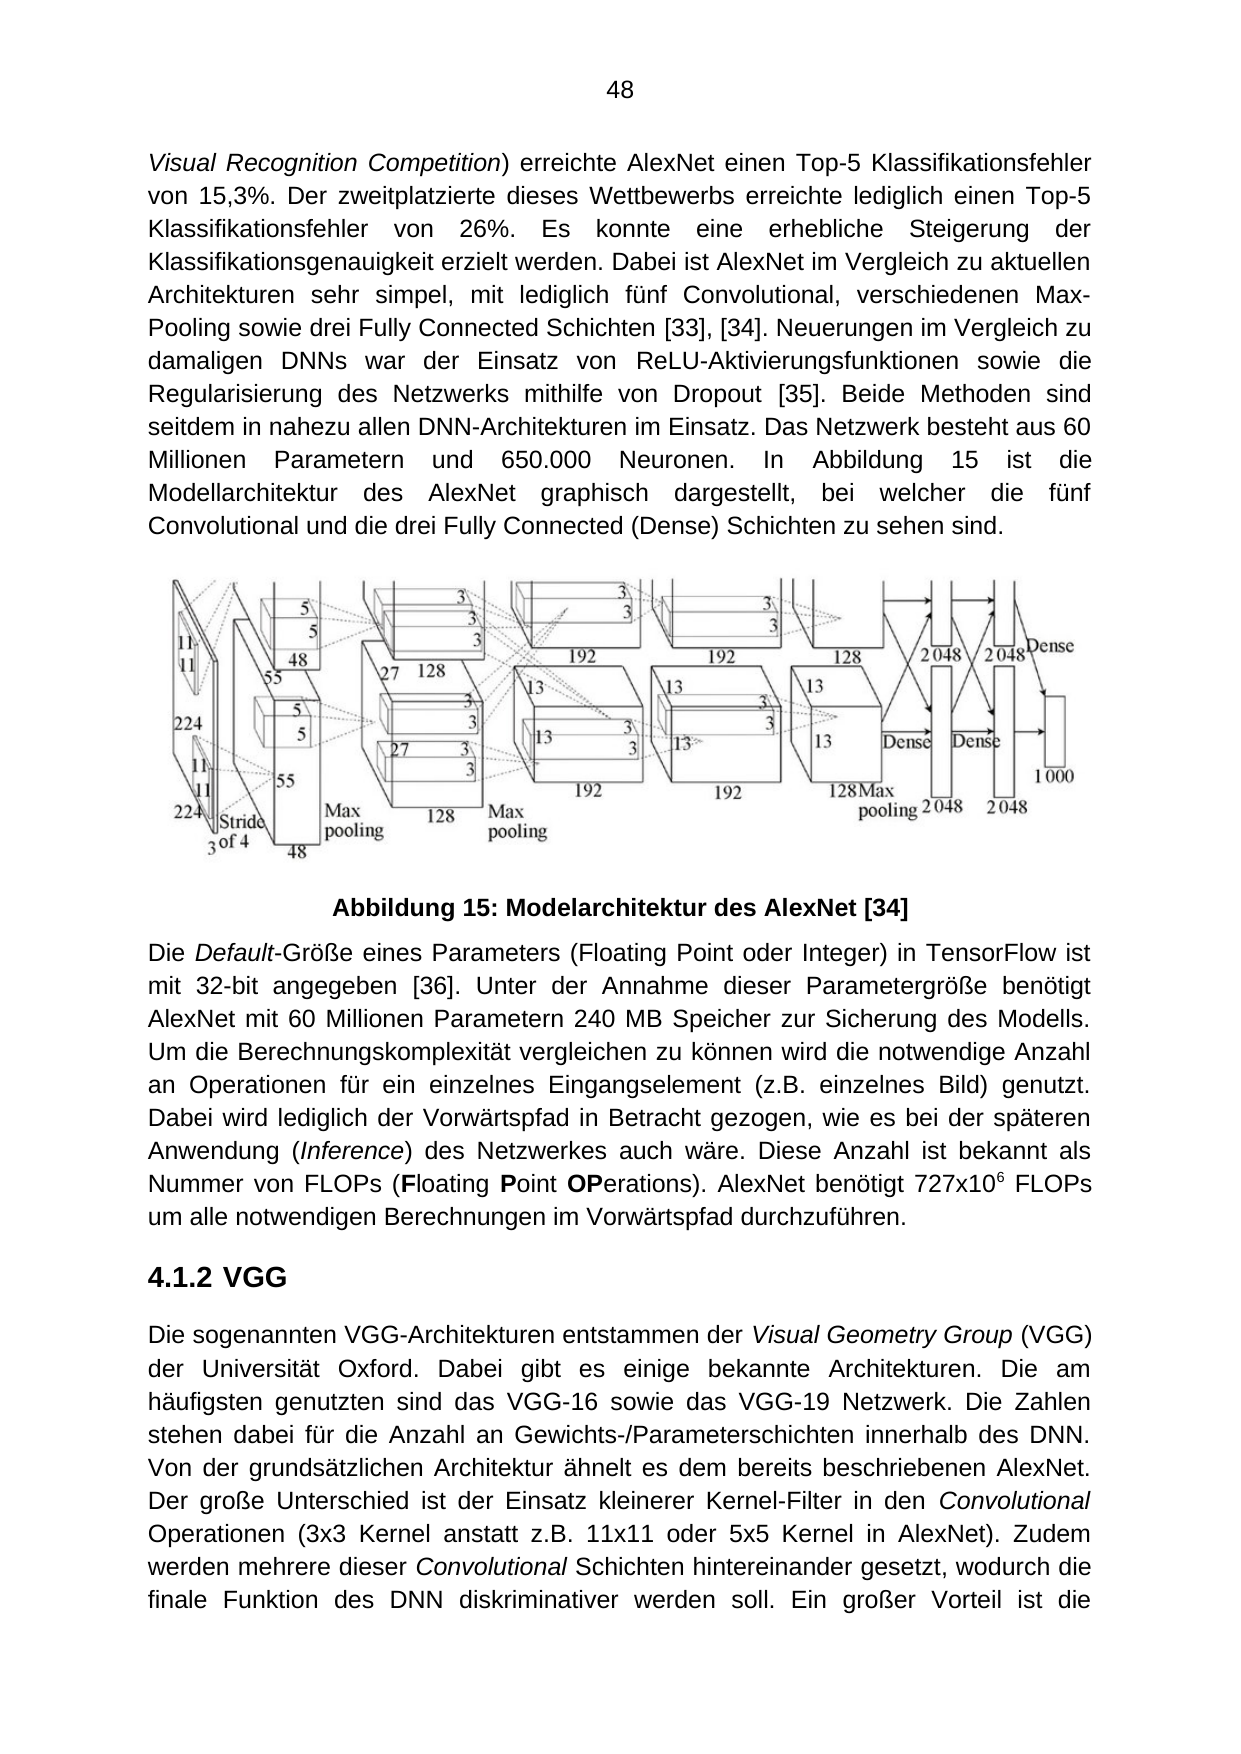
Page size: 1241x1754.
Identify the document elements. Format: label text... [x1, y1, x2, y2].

text Die Default-Größe eines Parameters (Floating Point oder Integer) in TensorFlow ist mit 32-bit angegeben. Unter der Annahme dieser Parametergröße benötigt AlexNet mit 60 Millionen Parametern 240 MB Speicher zur Sicherung des Modells. Um die Berechnungskomplexität vergleichen zu können wird die notwendige Anzahl an Operationen für ein einzelnes Eingangselement (z.B. einzelnes Bild) genutzt. Dabei wird lediglich der Vorwärtspfad in Betracht gezogen, wie es bei der späteren Anwendung (Inference) des Netzwerkes auch wäre. Diese Anzahl ist bekannt als Nummer von FLOPs (Floating Point OPerations). AlexNet benötigt 727x106 FLOPs um alle notwendigen Berechnungen im Vorwärtspfad durchzuführen. [148, 938, 1092, 1231]
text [148, 1321, 1092, 1613]
picture [150, 568, 1096, 866]
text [148, 148, 1092, 540]
text Abbildung 15: Modelarchitektur des AlexNet [148, 893, 1092, 921]
subtitle VGG [148, 1260, 1092, 1294]
